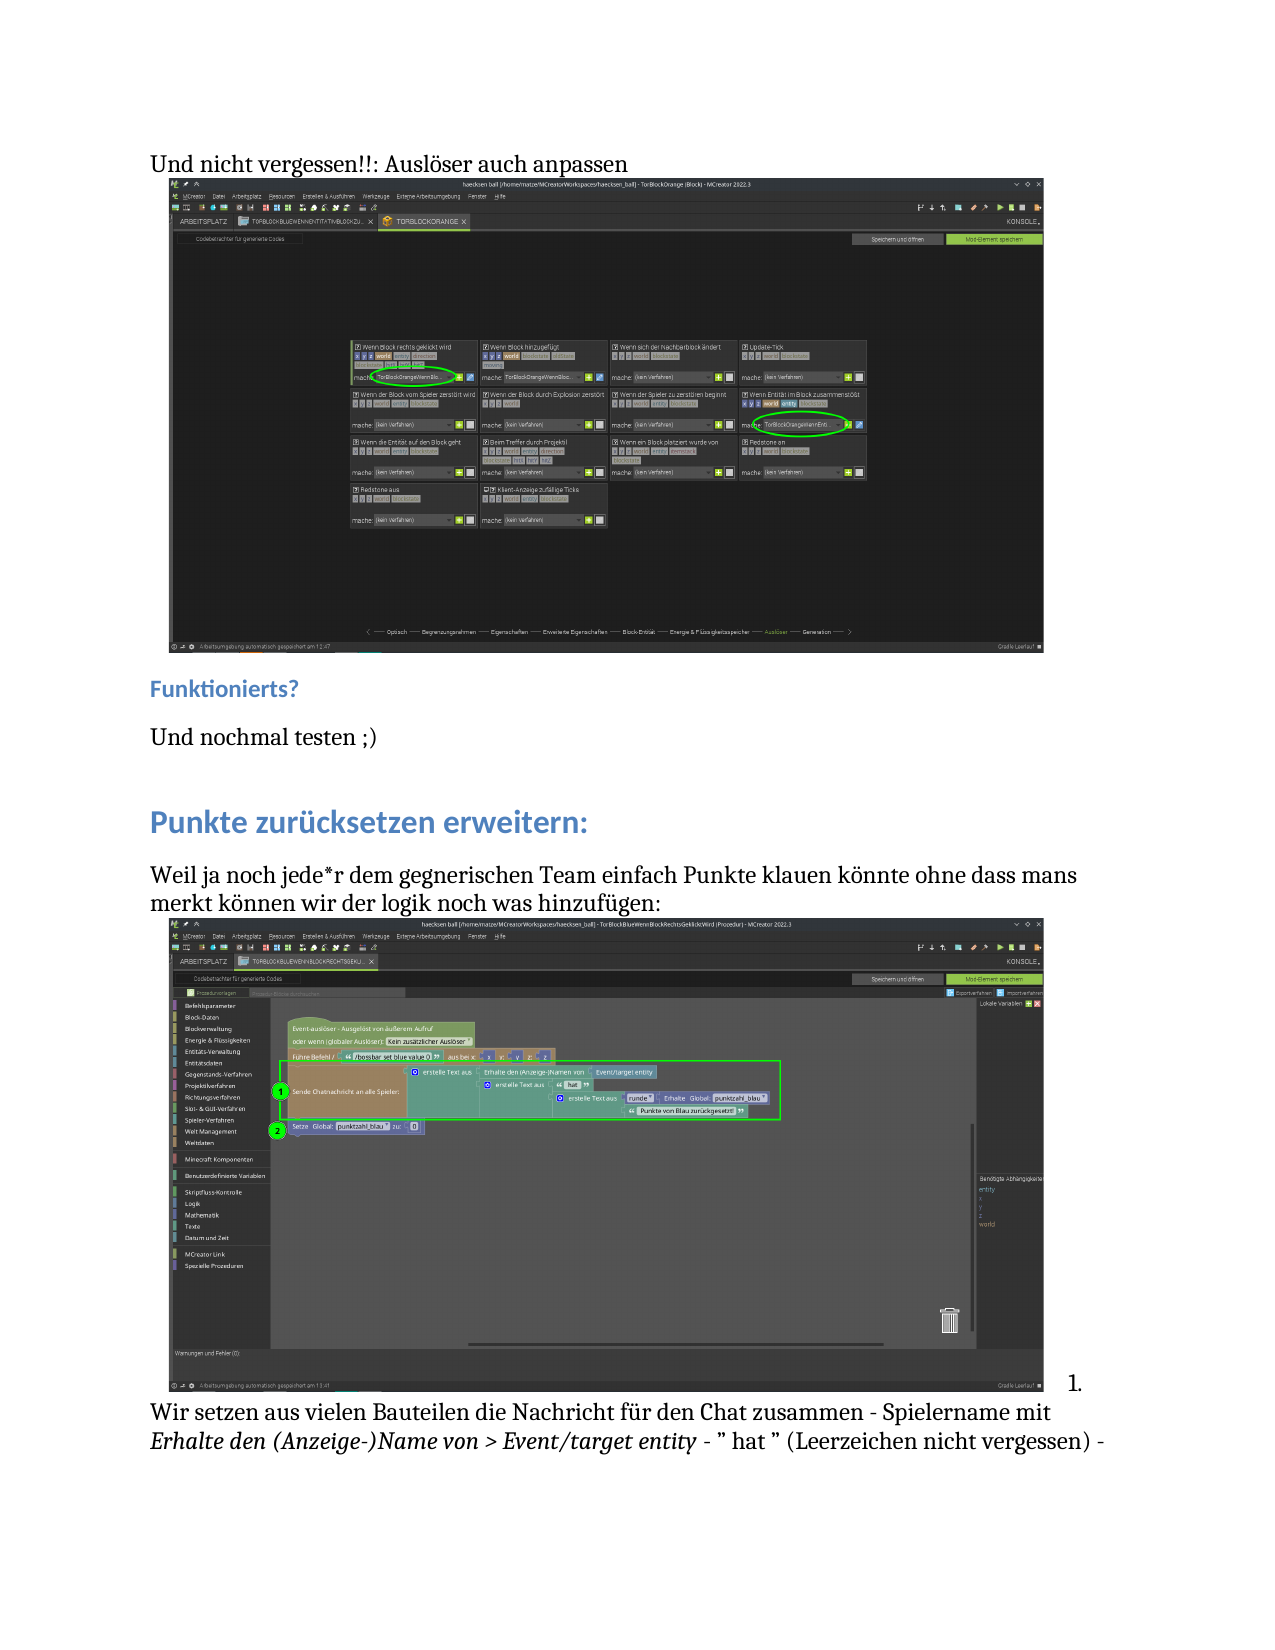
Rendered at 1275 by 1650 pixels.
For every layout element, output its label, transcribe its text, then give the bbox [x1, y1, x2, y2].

subtitle Punkte zurücksetzen erweitern: [150, 801, 1125, 842]
text Und nochmal testen ;) [150, 722, 1125, 751]
picture [168, 918, 1044, 1392]
subtitle Funktionierts? [150, 673, 1125, 704]
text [150, 861, 1125, 1455]
picture [168, 178, 1044, 653]
